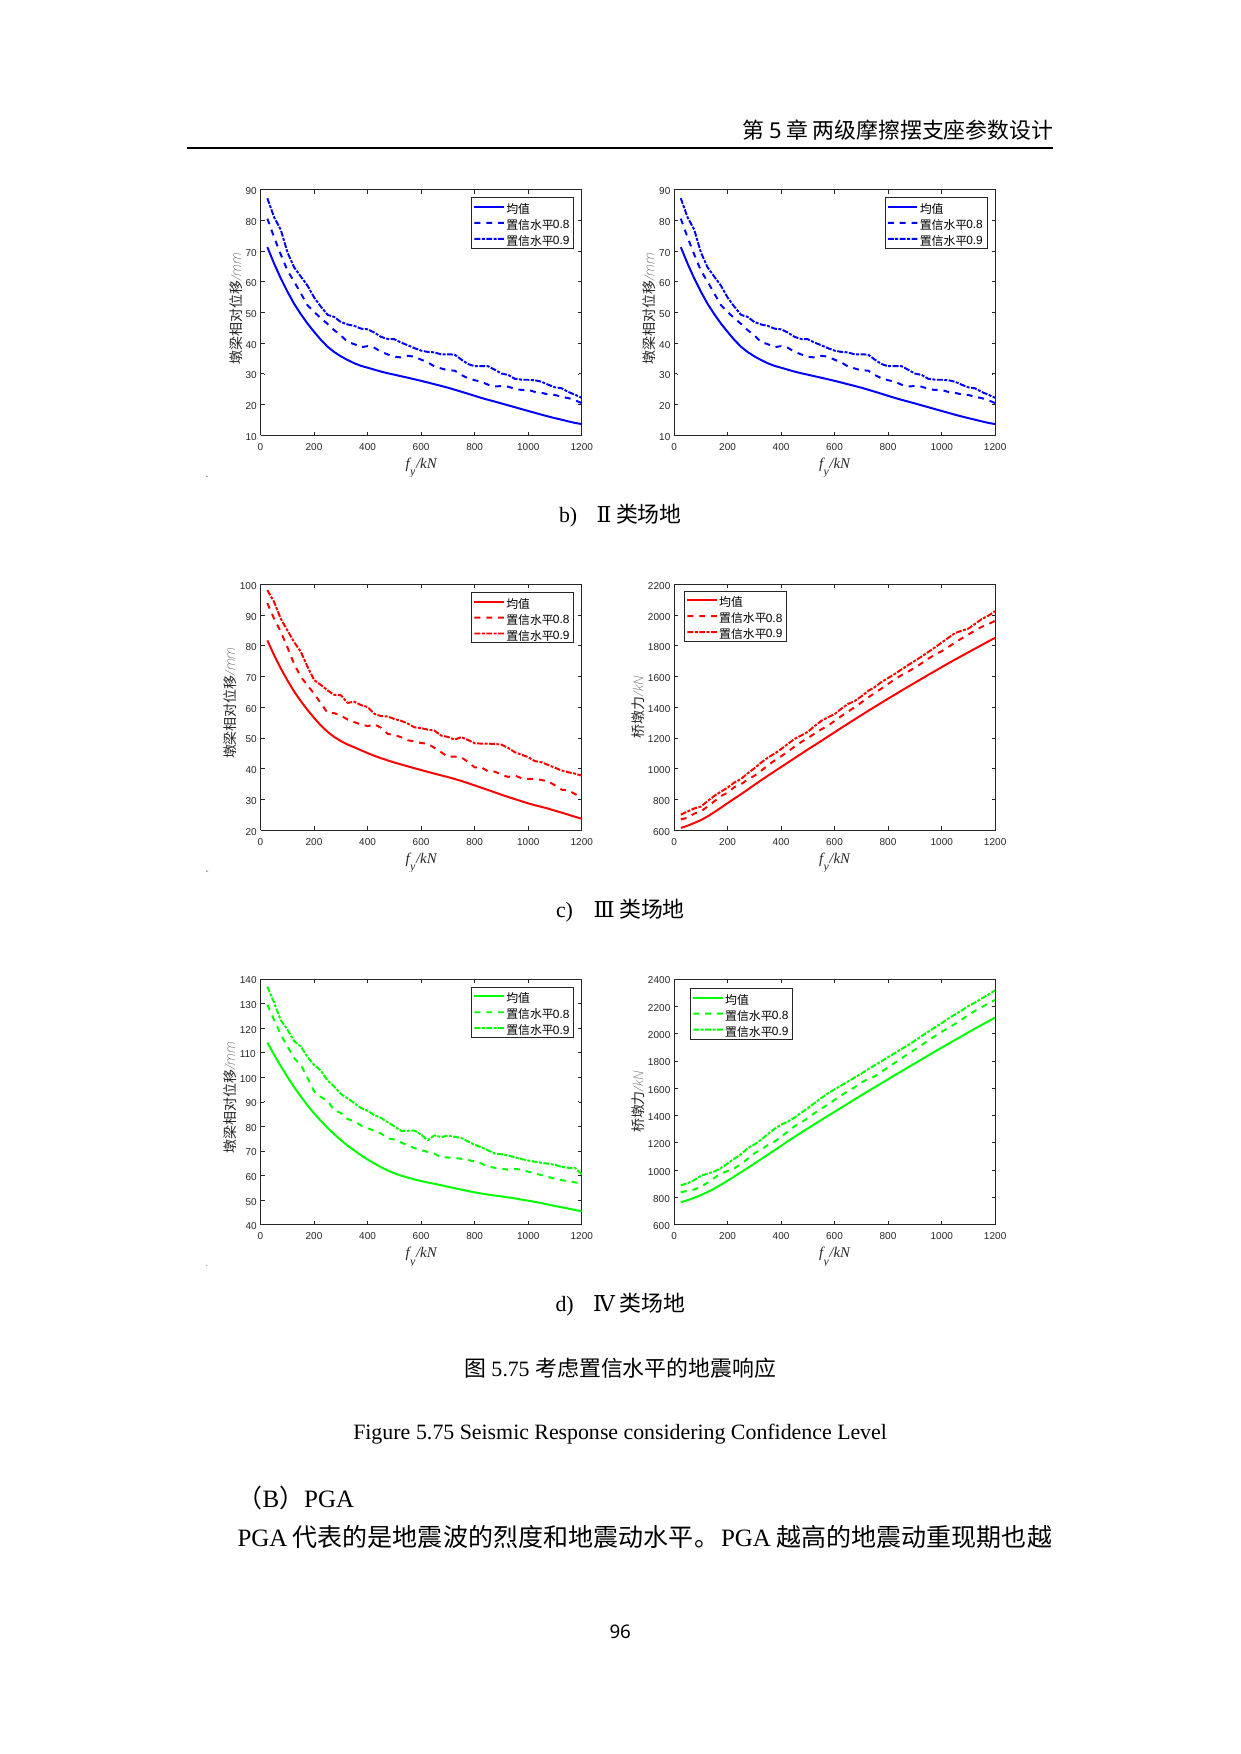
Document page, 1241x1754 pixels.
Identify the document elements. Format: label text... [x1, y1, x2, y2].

text （B）PGA [187, 1476, 1053, 1516]
list Ⅳ类场地 [187, 1282, 1053, 1322]
list Ⅲ类场地 [187, 888, 1053, 927]
list Ⅱ类场地 [187, 493, 1053, 533]
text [187, 1516, 1053, 1556]
